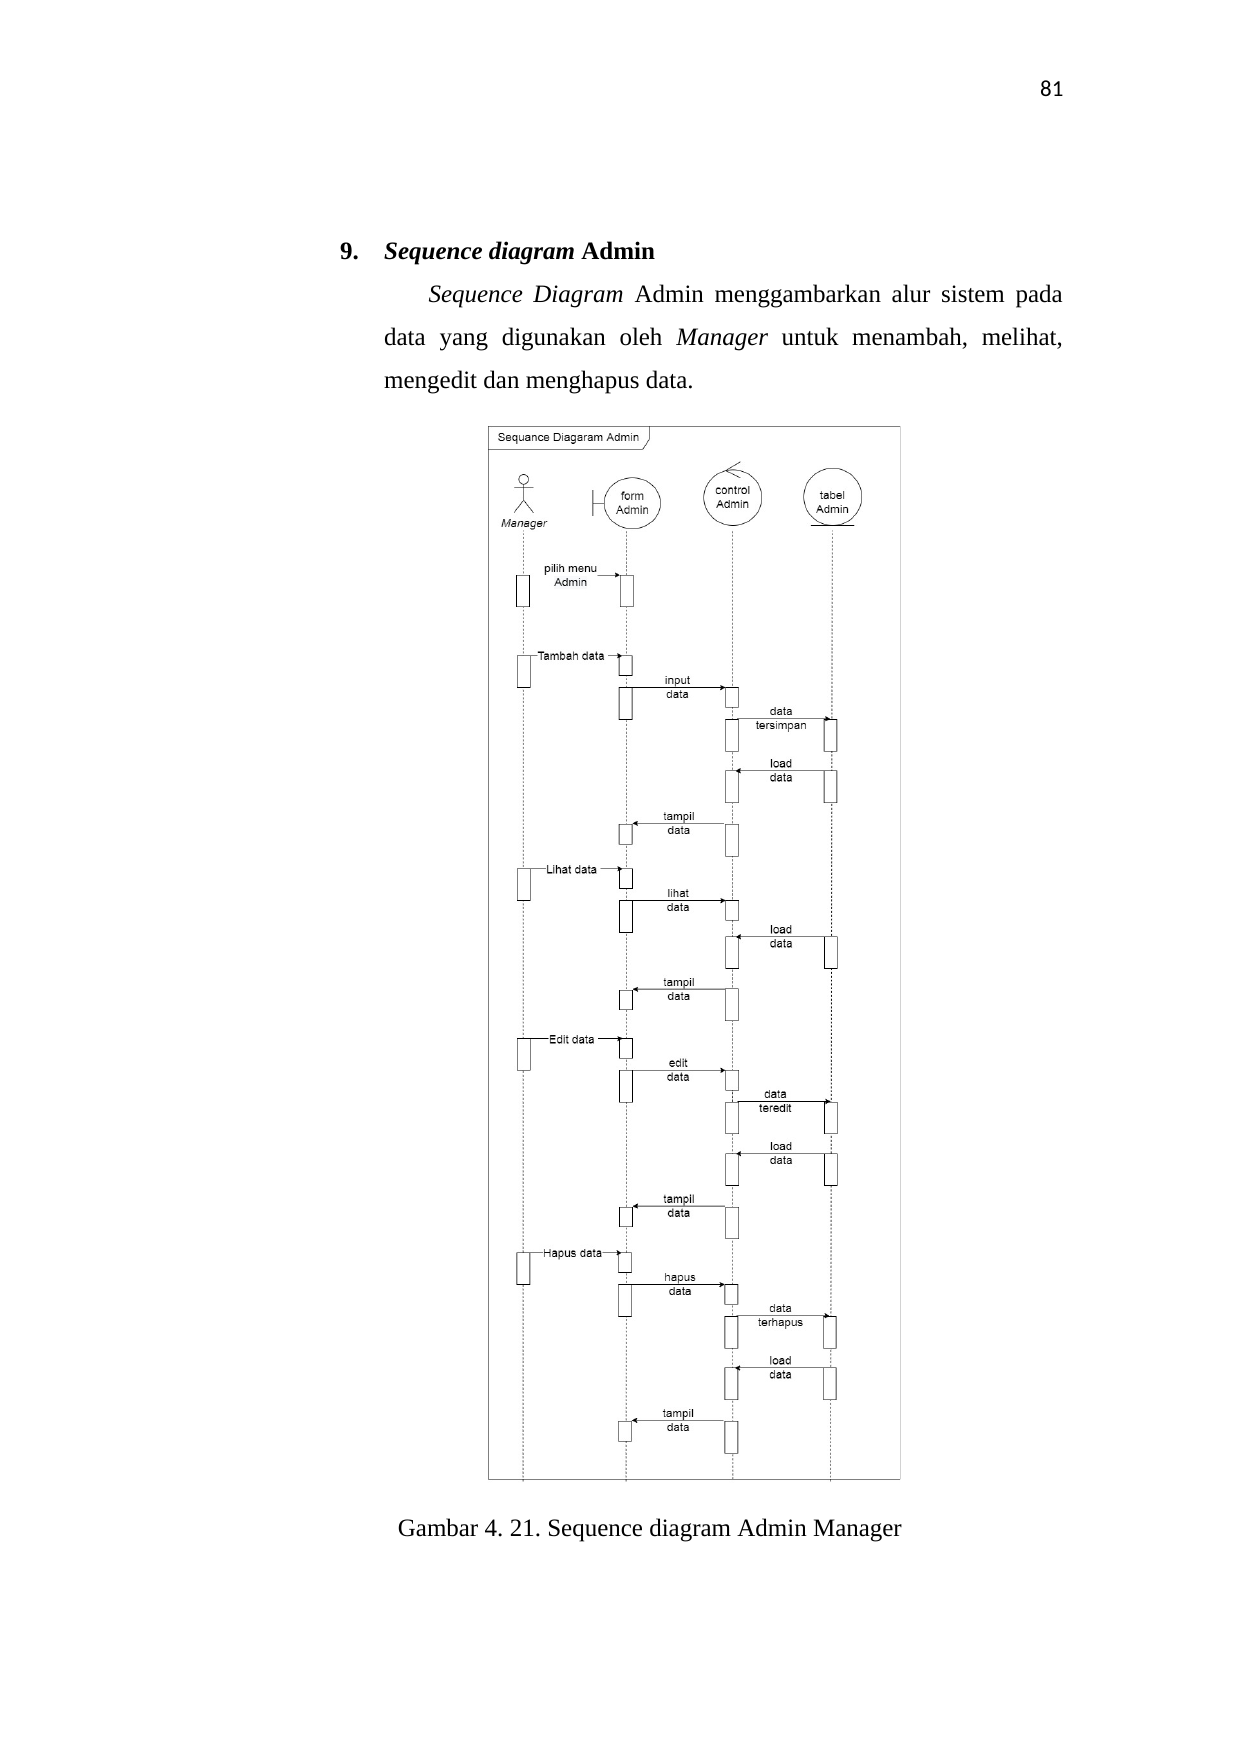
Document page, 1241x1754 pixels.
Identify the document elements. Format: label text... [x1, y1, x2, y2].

picture [487, 425, 901, 1483]
text Sequence Diagram Admin menggambarkan alur sistem pada data yang digunakan oleh Manager untuk menambah, melihat, mengedit dan menghapus data. [384, 279, 1063, 394]
text Gambar 4. 21. Sequence diagram Admin Manager [236, 1513, 1063, 1542]
list Sequence diagram Admin [340, 236, 1063, 265]
